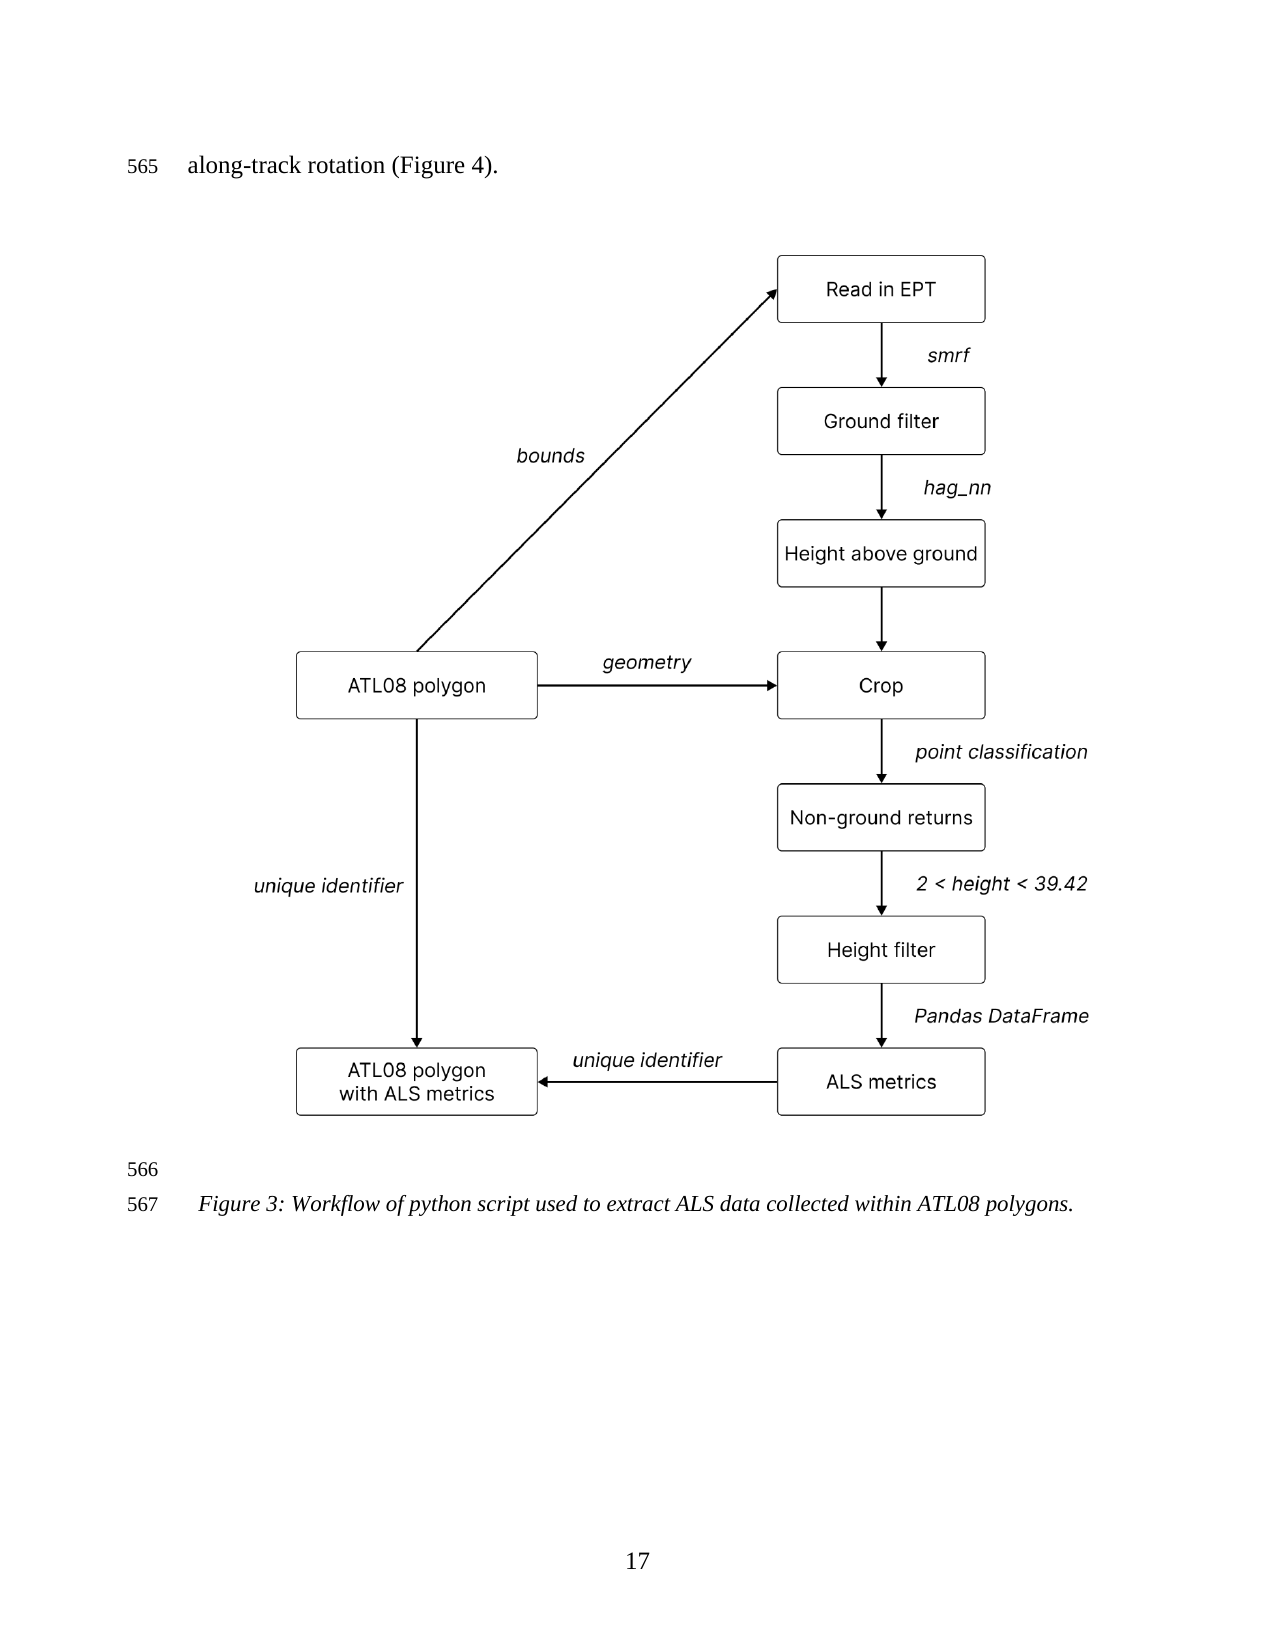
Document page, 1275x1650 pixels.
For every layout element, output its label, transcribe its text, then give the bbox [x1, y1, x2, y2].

text Figure 3: Workflow of python script used to extract ALS data collected within ATL08 polygons. [187, 1191, 1087, 1217]
picture [187, 193, 1163, 1177]
